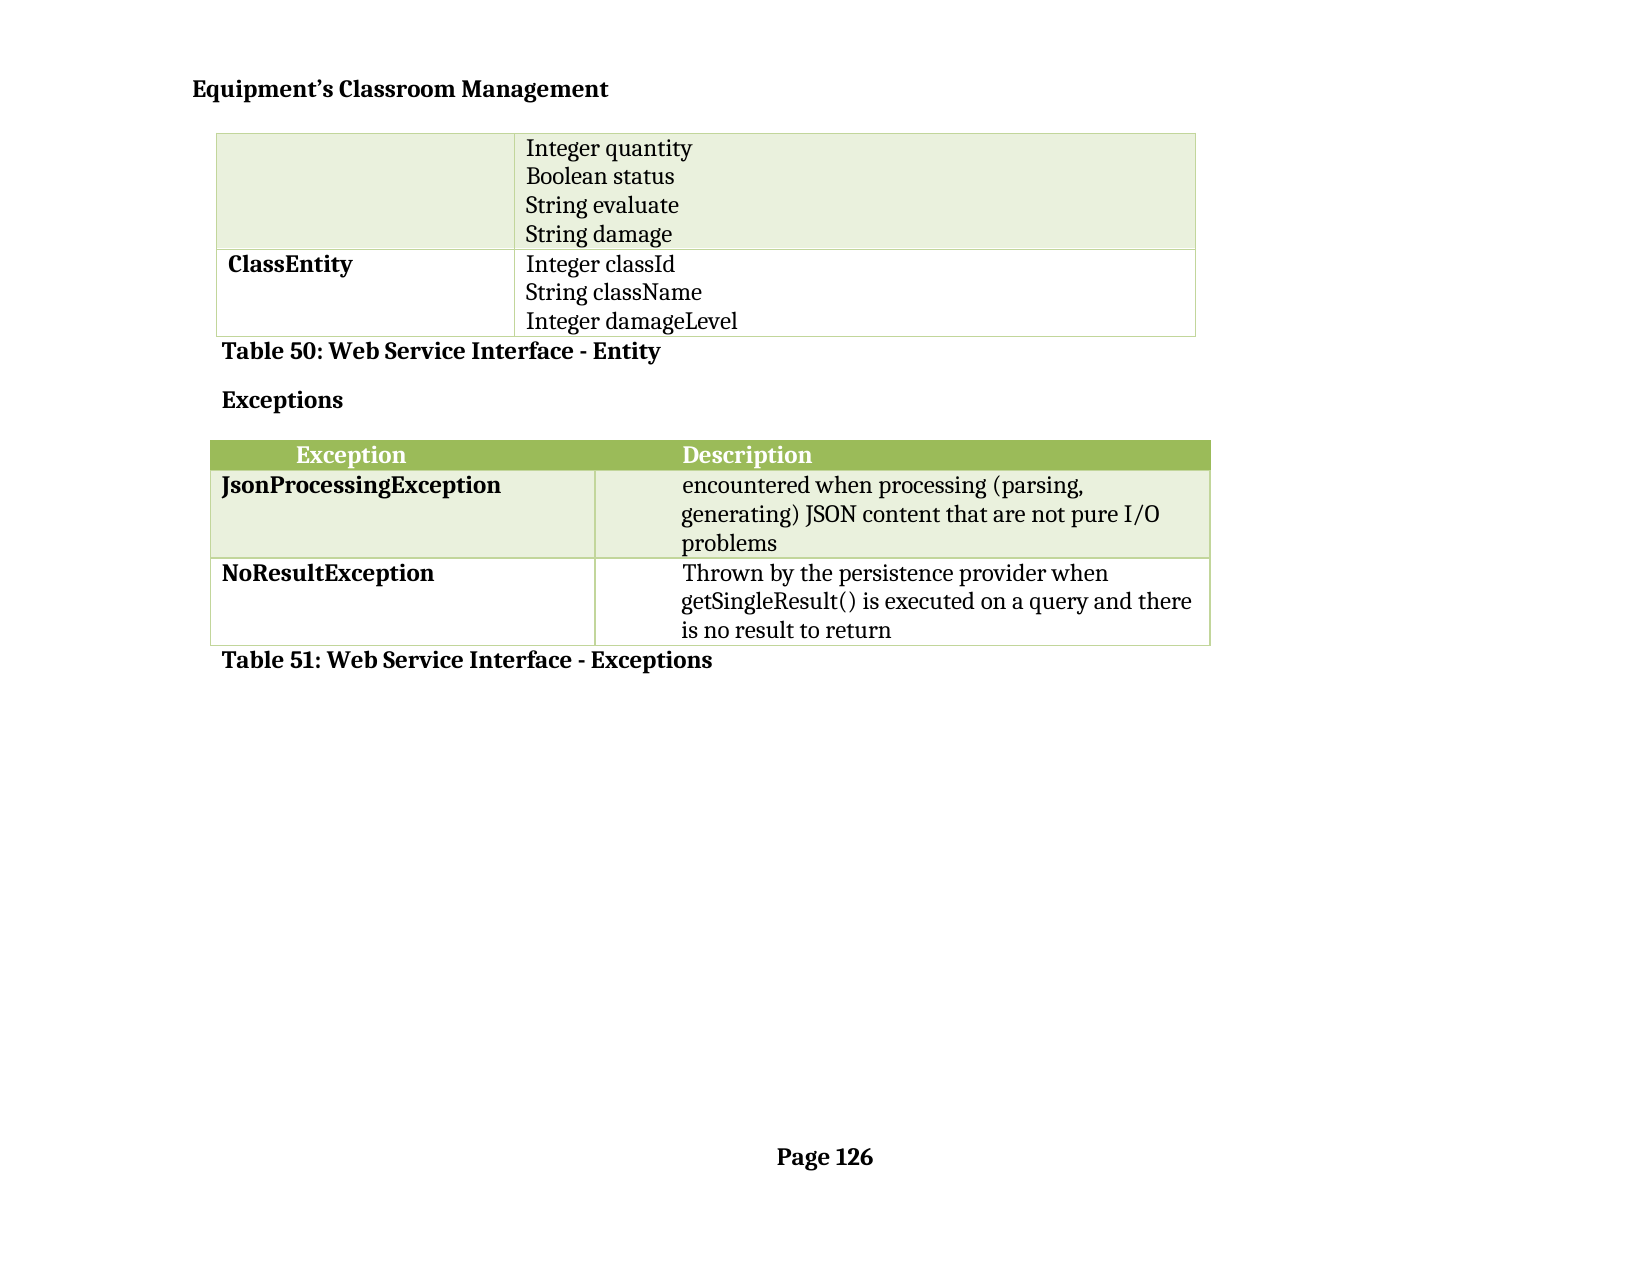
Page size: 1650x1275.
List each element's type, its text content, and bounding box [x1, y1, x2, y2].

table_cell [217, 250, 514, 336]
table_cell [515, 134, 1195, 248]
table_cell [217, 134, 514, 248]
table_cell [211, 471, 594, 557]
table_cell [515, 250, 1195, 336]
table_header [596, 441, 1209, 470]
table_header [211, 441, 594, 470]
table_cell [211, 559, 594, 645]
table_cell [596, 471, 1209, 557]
text Exceptions [222, 386, 1502, 415]
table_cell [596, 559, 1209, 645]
